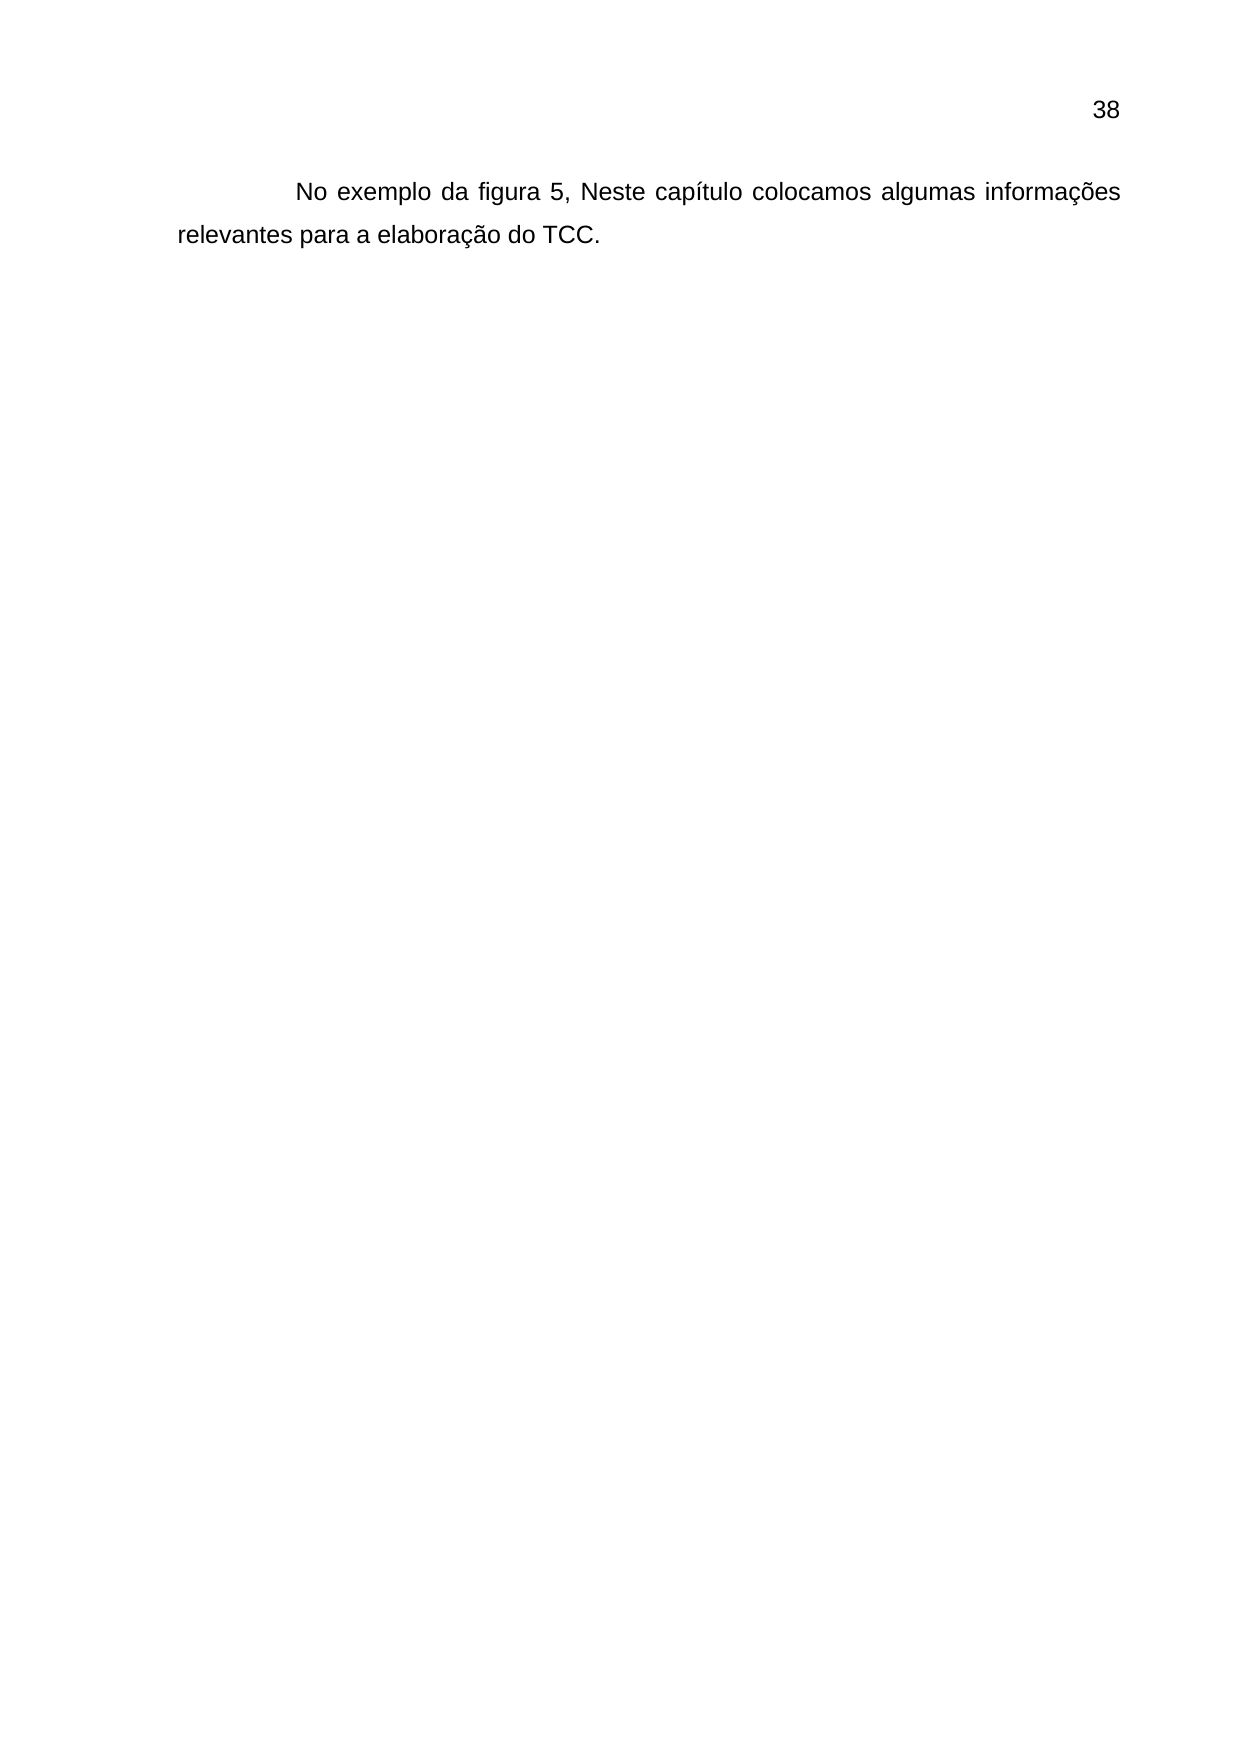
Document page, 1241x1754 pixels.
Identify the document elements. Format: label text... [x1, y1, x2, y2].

text No exemplo da figura 5, Neste capítulo colocamos algumas informações relevantes para a elaboração do TCC. [177, 177, 1122, 249]
